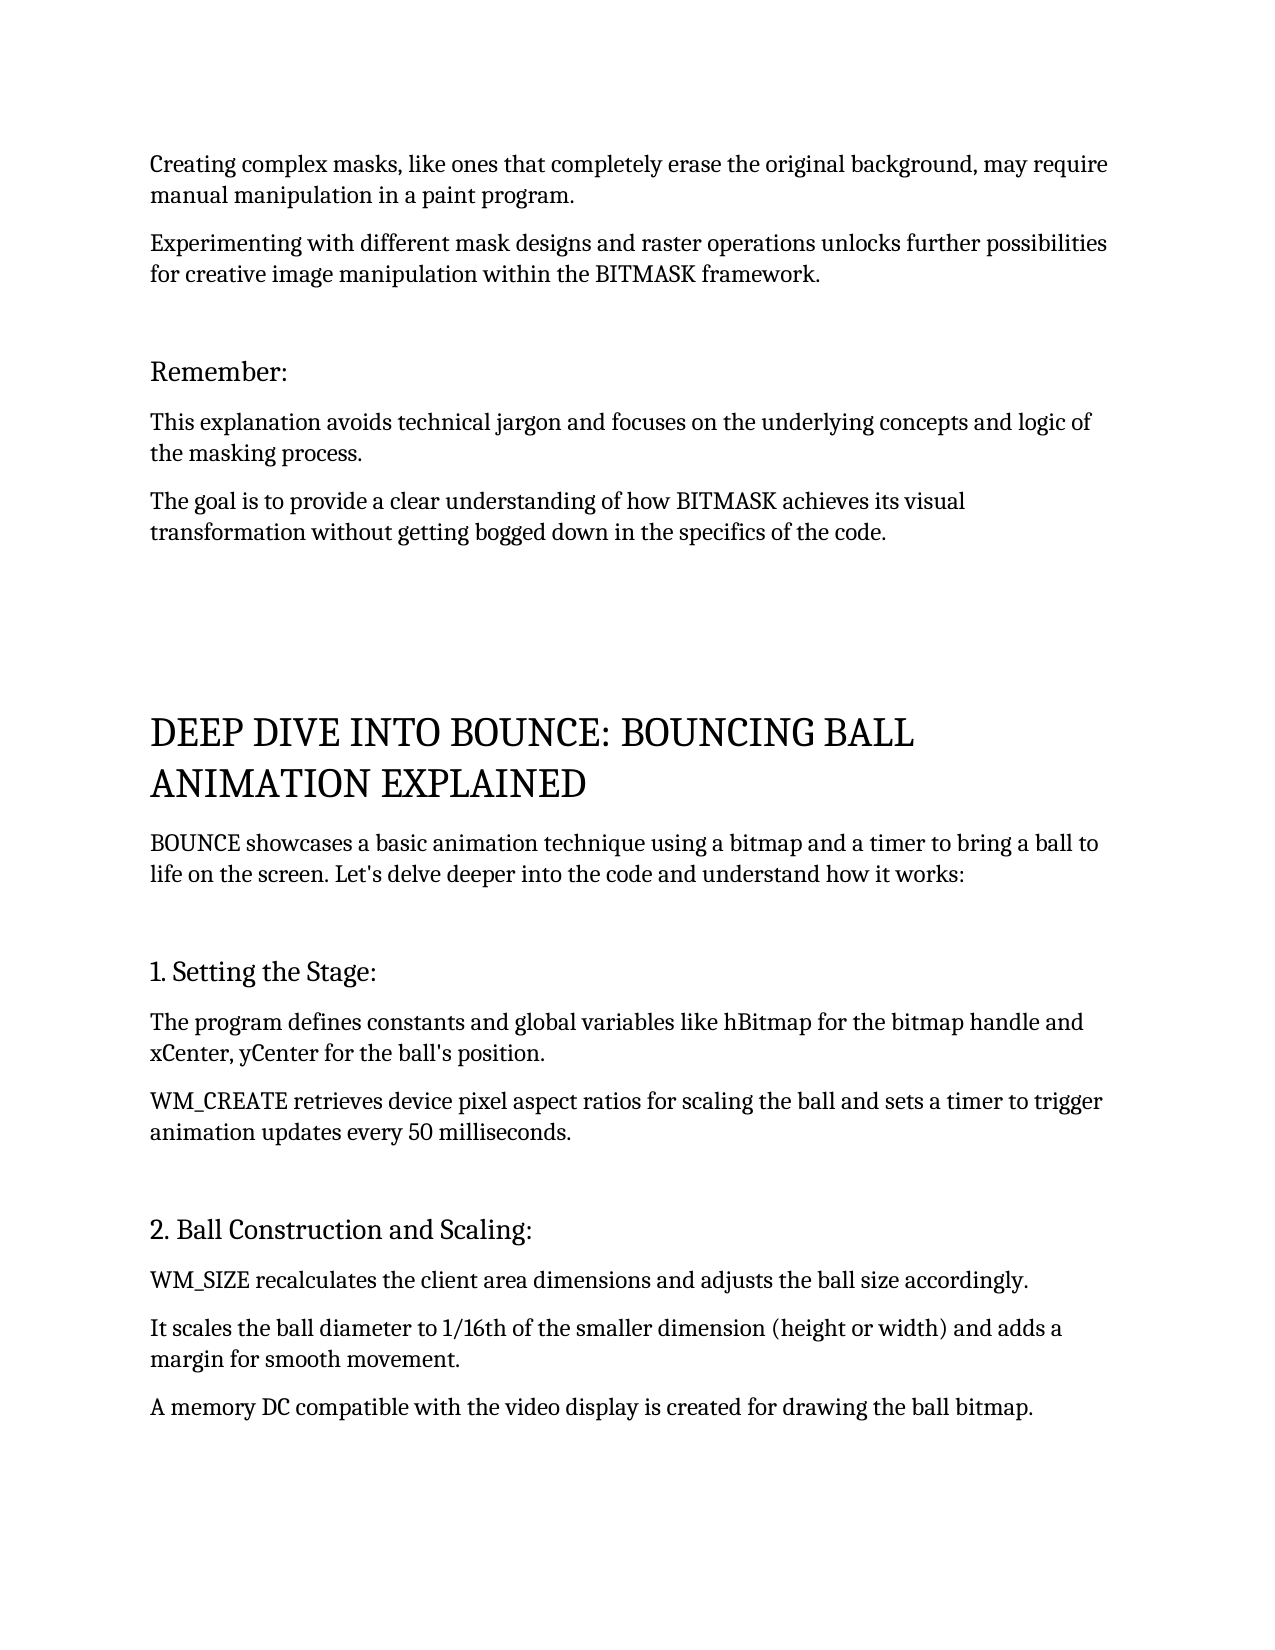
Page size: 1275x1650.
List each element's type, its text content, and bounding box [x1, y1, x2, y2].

text This explanation avoids technical jargon and focuses on the underlying concepts and logic of the masking process. [150, 408, 1125, 468]
text BOUNCE showcases a basic animation technique using a bitmap and a timer to bring a ball to life on the screen. Let's delve deeper into the code and understand how it works: [150, 829, 1125, 888]
text DEEP DIVE INTO BOUNCE: BOUNCING BALL ANIMATION EXPLAINED [150, 709, 1125, 808]
text Experimenting with different mask designs and raster operations unlocks further possibilities for creative image manipulation within the BITMASK framework. [150, 229, 1125, 288]
text 1. Setting the Stage: [150, 955, 1125, 989]
text Creating complex masks, like ones that completely erase the original background, may require manual manipulation in a paint program. [150, 150, 1125, 210]
text WM_CREATE retrieves device pixel aspect ratios for scaling the ball and sets a timer to trigger animation updates every 50 milliseconds. [150, 1087, 1125, 1146]
text Remember: [150, 355, 1125, 389]
text WM_SIZE recalculates the client area dimensions and adjusts the ball size accordingly. [150, 1266, 1125, 1295]
text A memory DC compatible with the video display is created for drawing the ball bitmap. [150, 1392, 1125, 1421]
text 2. Ball Construction and Scaling: [150, 1213, 1125, 1247]
text The program defines constants and global variables like hBitmap for the bitmap handle and xCenter, yCenter for the ball's position. [150, 1008, 1125, 1068]
text It scales the ball diameter to 1/16th of the smaller dimension (height or width) and adds a margin for smooth movement. [150, 1314, 1125, 1373]
text The goal is to provide a clear understanding of how BITMASK achieves its visual transformation without getting bogged down in the specifics of the code. [150, 487, 1125, 547]
